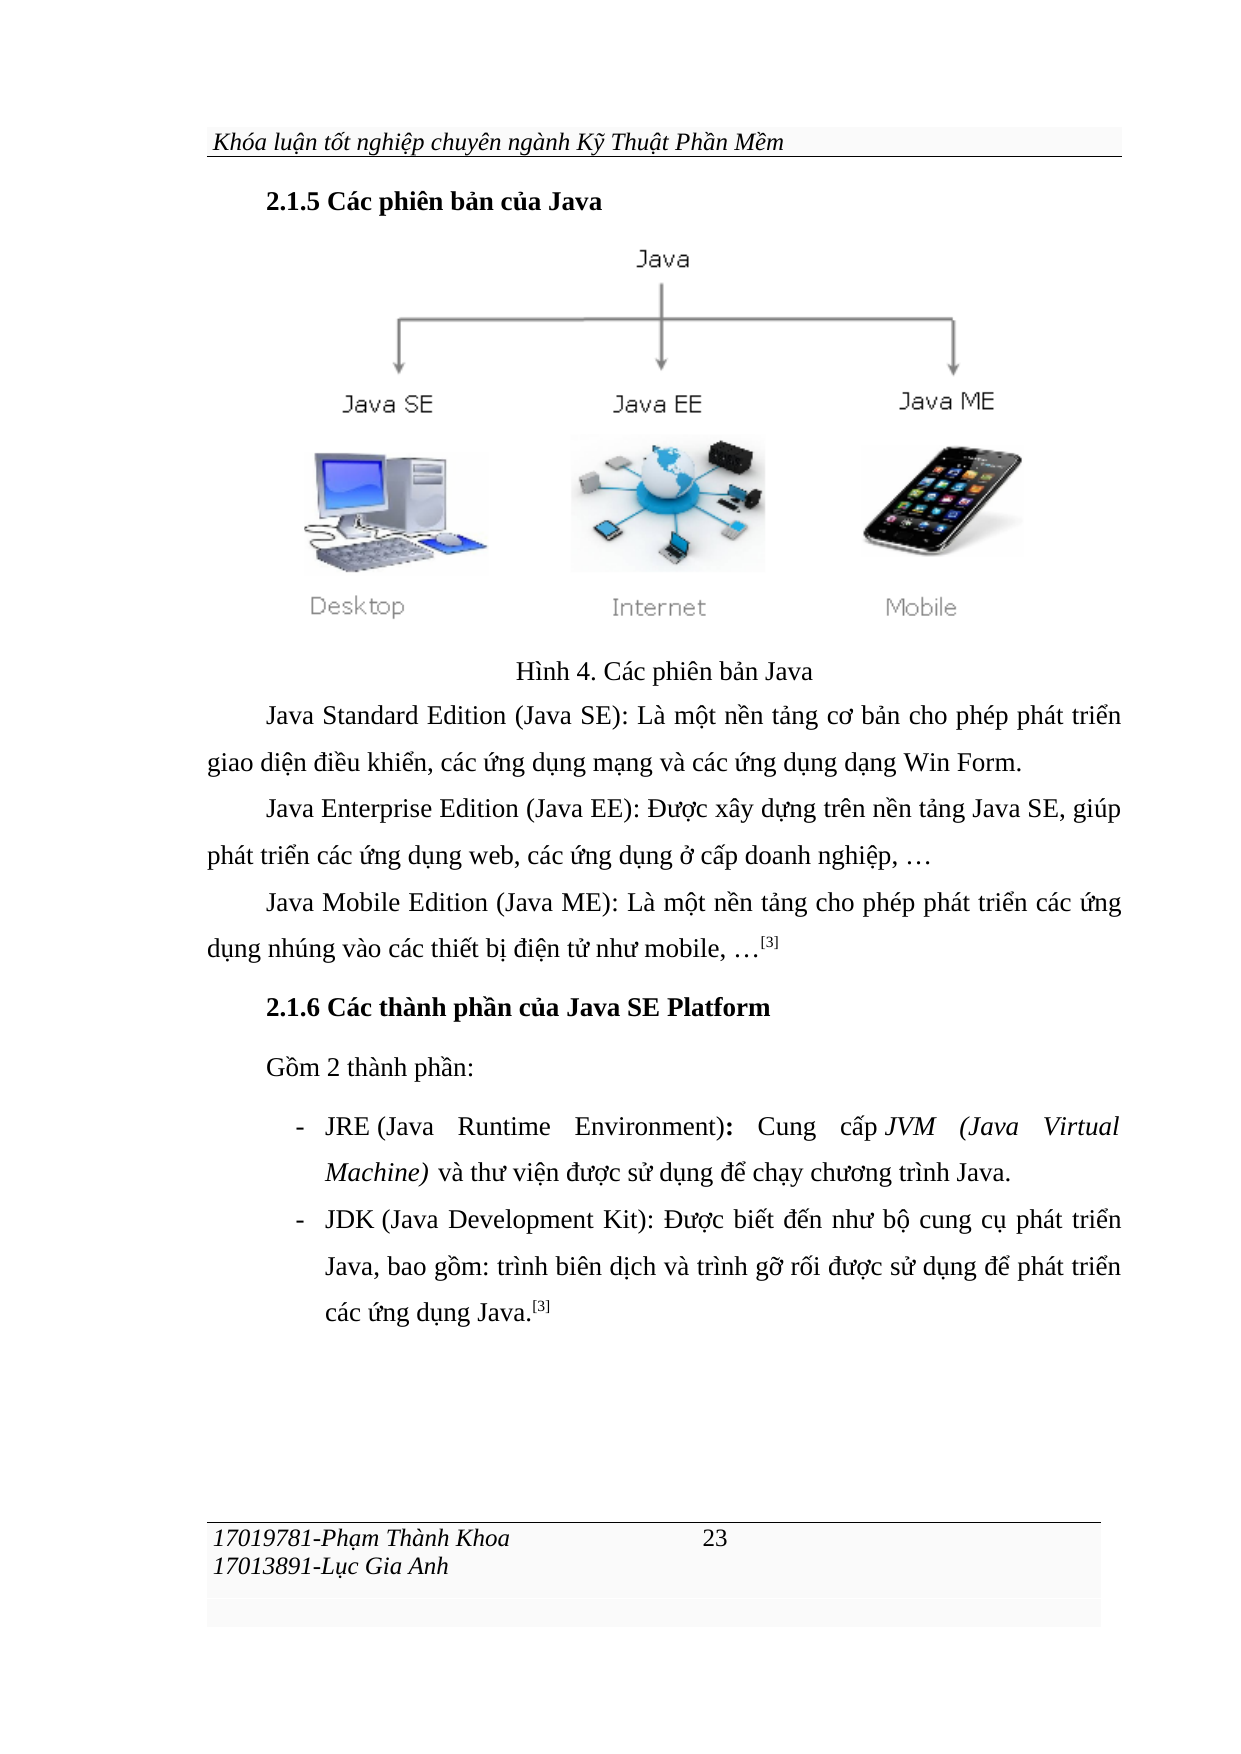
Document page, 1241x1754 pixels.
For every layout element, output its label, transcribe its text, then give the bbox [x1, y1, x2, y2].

picture [304, 244, 1025, 641]
list JRE (Java Runtime Environment): Cung cấp JVM (Java Virtual Machine) và thư viện được sử dụng để chạy chương trình Java. [295, 1110, 1122, 1188]
subtitle Các phiên bản của Java [266, 185, 1122, 216]
subtitle Các thành phần của Java SE Platform [266, 992, 1122, 1023]
text Java Standard Edition (Java SE): Là một nền tảng cơ bản cho phép phát triển giao diện điều khiển, các ứng dụng mạng và các ứng dụng dạng Win Form. [207, 699, 1122, 777]
text Java Mobile Edition (Java ME): Là một nền tảng cho phép phát triển các ứng dụng nhúng vào các thiết bị điện tử như mobile, …[3] [207, 886, 1122, 963]
text Java Enterprise Edition (Java EE): Được xây dựng trên nền tảng Java SE, giúp phát triển các ứng dụng web, các ứng dụng ở cấp doanh nghiệp, … [207, 792, 1122, 870]
text Gồm 2 thành phần: [207, 1051, 1122, 1082]
list JDK (Java Development Kit): Được biết đến như bộ cung cụ phát triển Java, bao gồm: trình biên dịch và trình gỡ rối được sử dụng để phát triển các ứng dụng Java.[3] [295, 1203, 1122, 1328]
